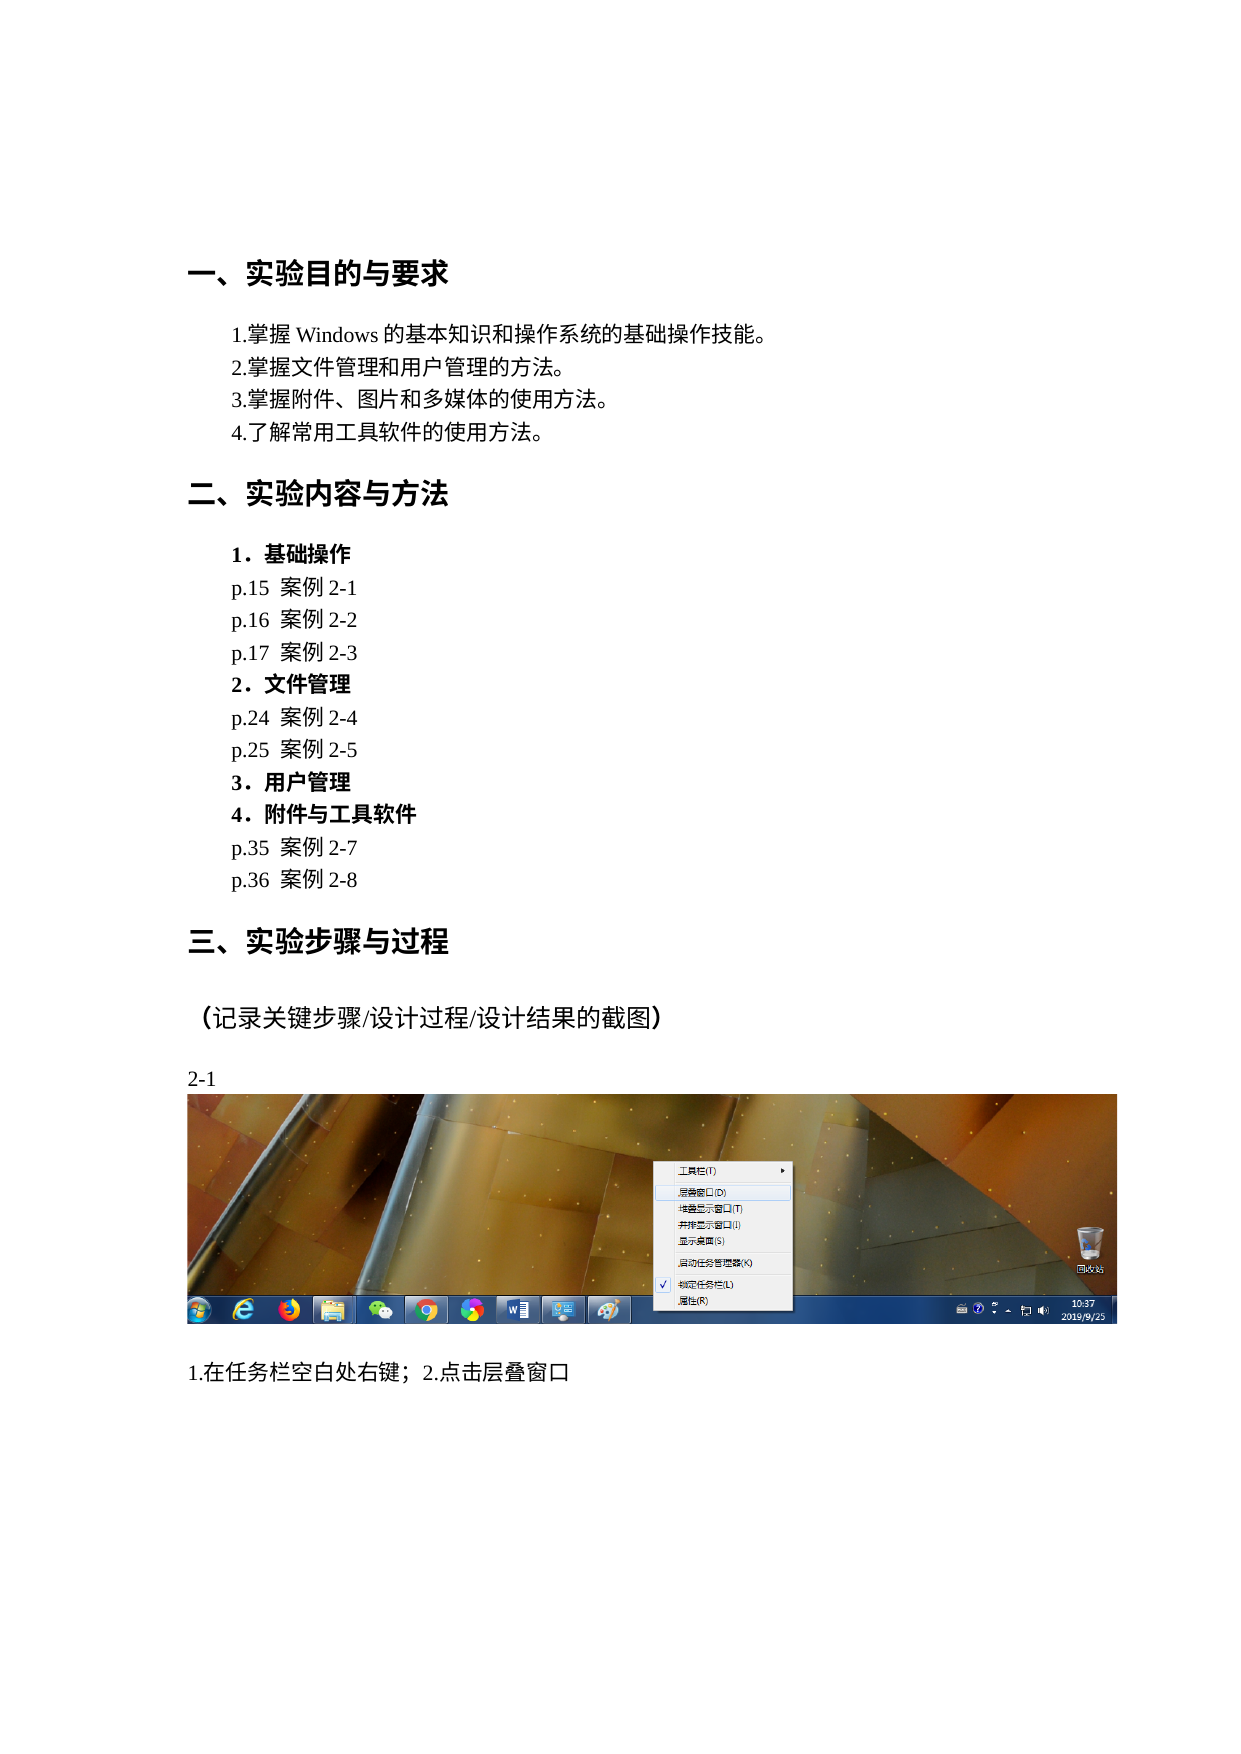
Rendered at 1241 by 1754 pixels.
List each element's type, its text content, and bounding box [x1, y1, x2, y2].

text p.16 案例2-2 [187, 602, 1053, 634]
text 4.了解常用工具软件的使用方法。 [187, 414, 1053, 447]
text 4．附件与工具软件 [187, 797, 1053, 829]
subtitle （记录关键步骤/设计过程/设计结果的截图） [187, 984, 1053, 1049]
text 2．文件管理 [187, 667, 1053, 699]
text p.15 案例2-1 [187, 569, 1053, 602]
text 1.在任务栏空白处右键；2.点击层叠窗口 [187, 1354, 1053, 1387]
text 2-1 [187, 1062, 1053, 1094]
text 3．用户管理 [187, 764, 1053, 797]
text 1．基础操作 [187, 537, 1053, 569]
text p.24 案例2-4 [187, 699, 1053, 732]
text p.17 案例2-3 [187, 634, 1053, 667]
text p.25 案例2-5 [187, 732, 1053, 764]
text 1.掌握Windows的基本知识和操作系统的基础操作技能。 [187, 317, 1053, 349]
text 3.掌握附件、图片和多媒体的使用方法。 [187, 382, 1053, 414]
subtitle 二、实验内容与方法 [187, 459, 1053, 524]
text p.35 案例2-7 [187, 829, 1053, 862]
text p.36 案例2-8 [187, 862, 1053, 894]
subtitle 三、实验步骤与过程 [187, 907, 1053, 972]
picture [187, 1094, 1118, 1324]
text 2.掌握文件管理和用户管理的方法。 [187, 349, 1053, 382]
subtitle 一、实验目的与要求 [187, 239, 1053, 304]
